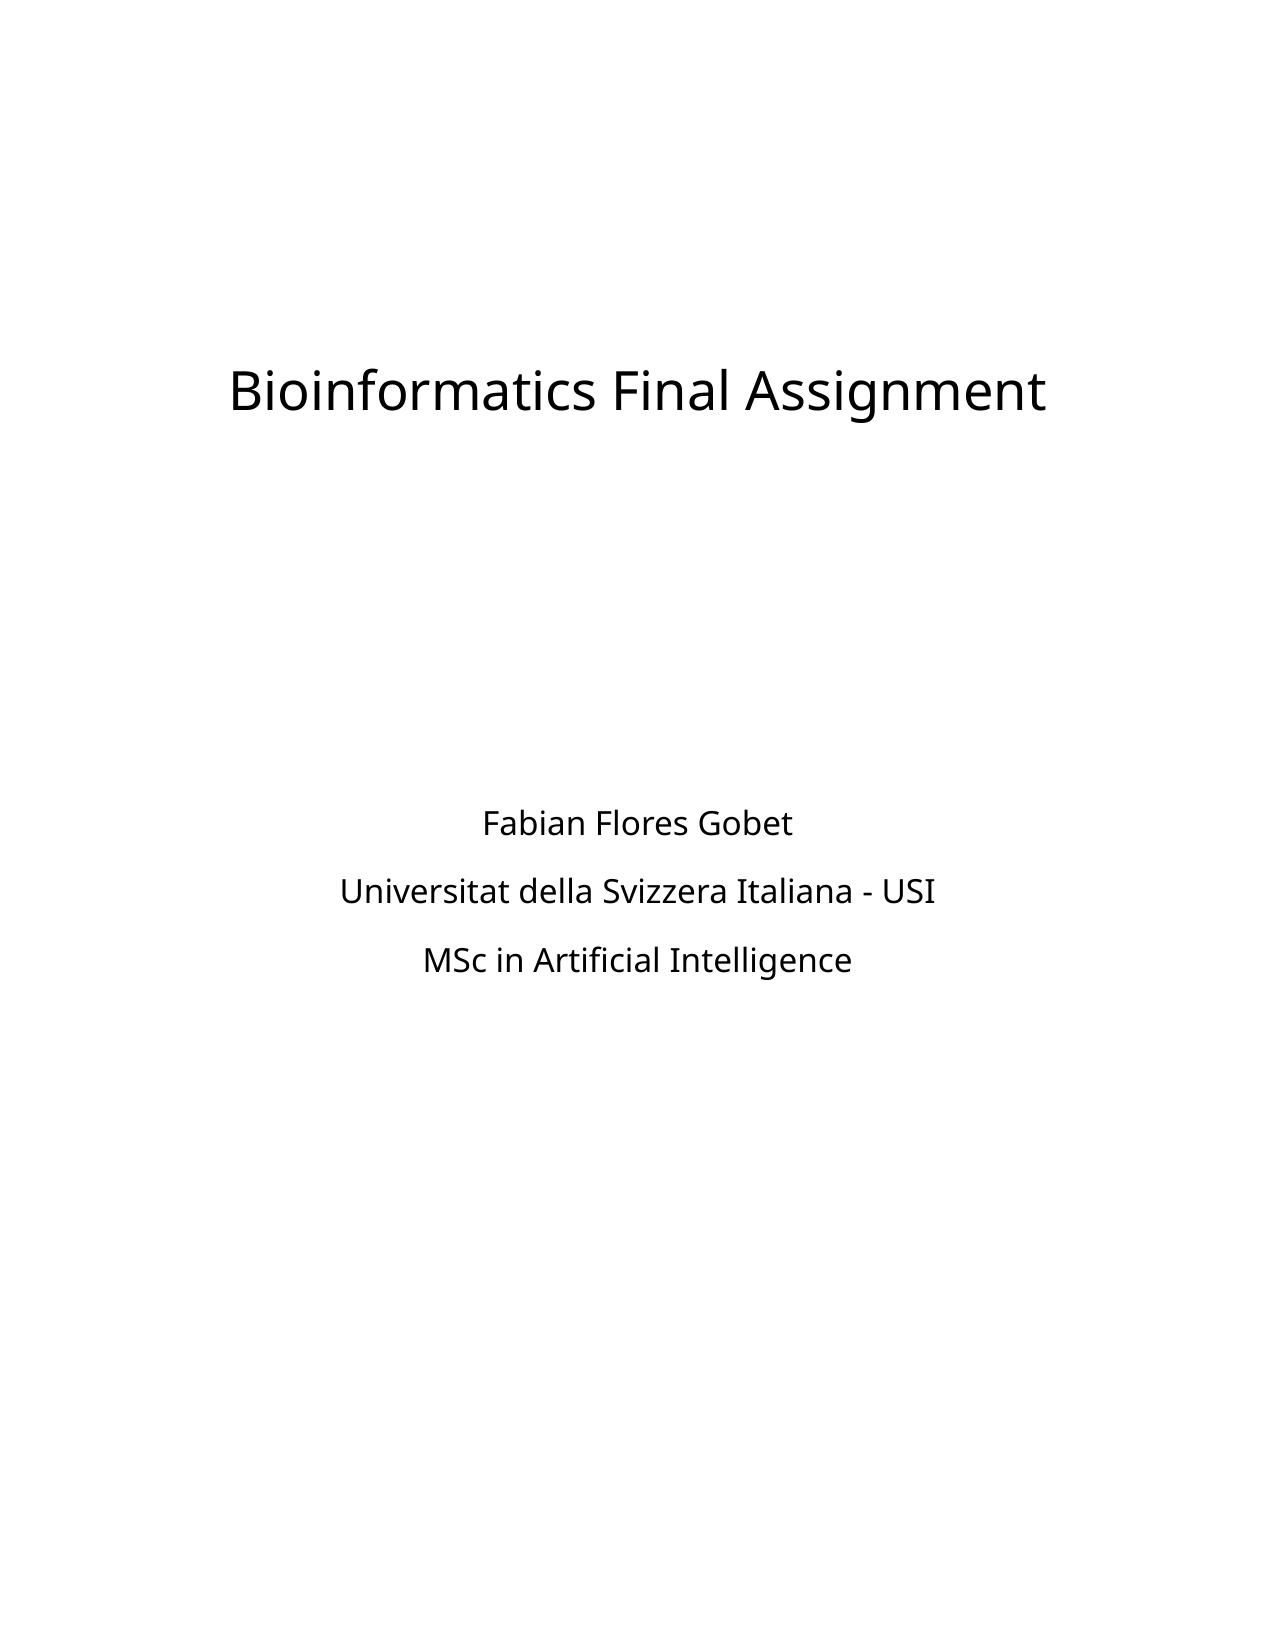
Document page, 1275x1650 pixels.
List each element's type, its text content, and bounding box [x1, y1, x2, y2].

text ​​Universitat della Svizzera Italiana - USI [150, 868, 1125, 913]
text ​​Fabian Flores Gobet [150, 799, 1125, 845]
text MSc in Artificial Intelligence [150, 937, 1125, 982]
text Bioinformatics Final Assignment [150, 353, 1125, 427]
